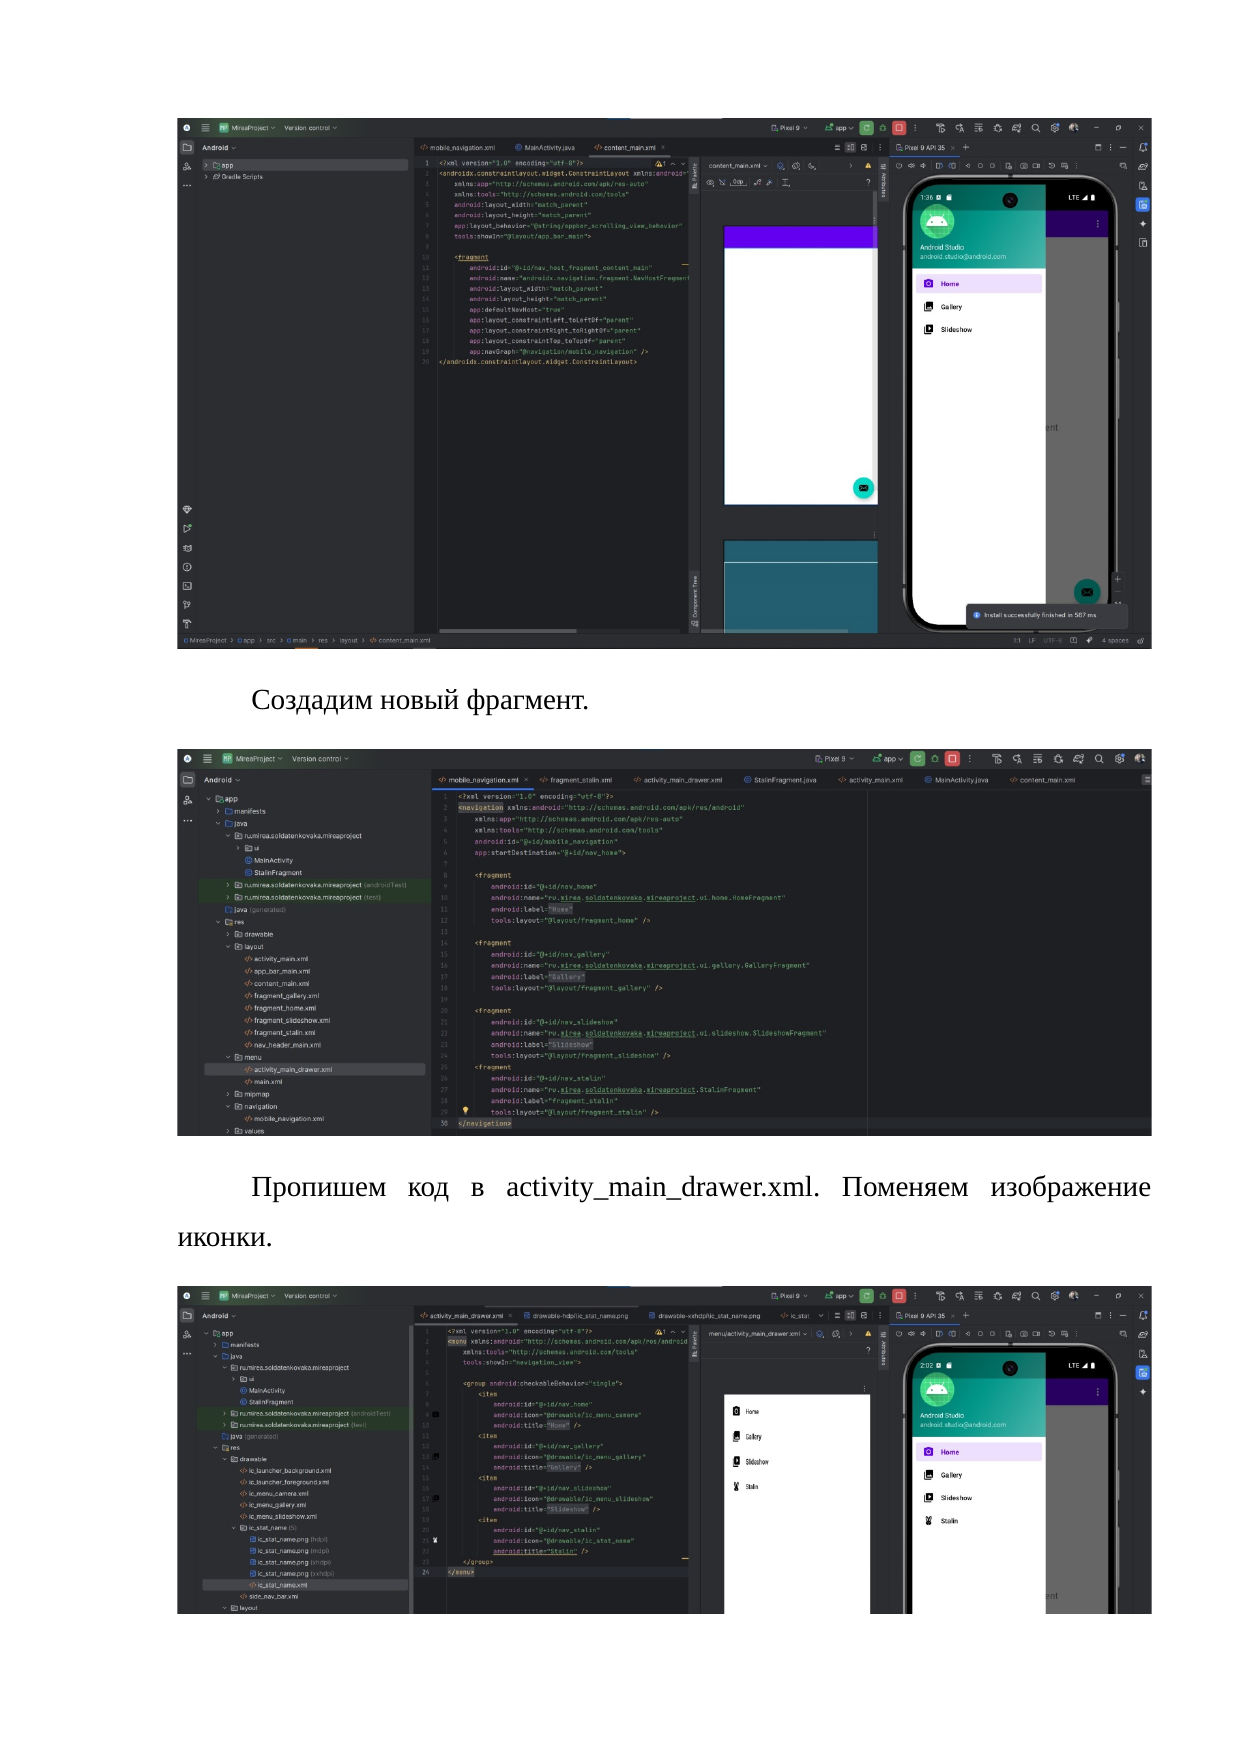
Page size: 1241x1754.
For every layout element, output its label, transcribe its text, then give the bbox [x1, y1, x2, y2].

text Пропишем код в activity_main_drawer.xml. Поменяем изображение иконки. [177, 1169, 1152, 1253]
picture [177, 1286, 1152, 1614]
text Создадим новый фрагмент. [177, 682, 1152, 716]
picture [177, 118, 1152, 649]
picture [177, 749, 1152, 1136]
